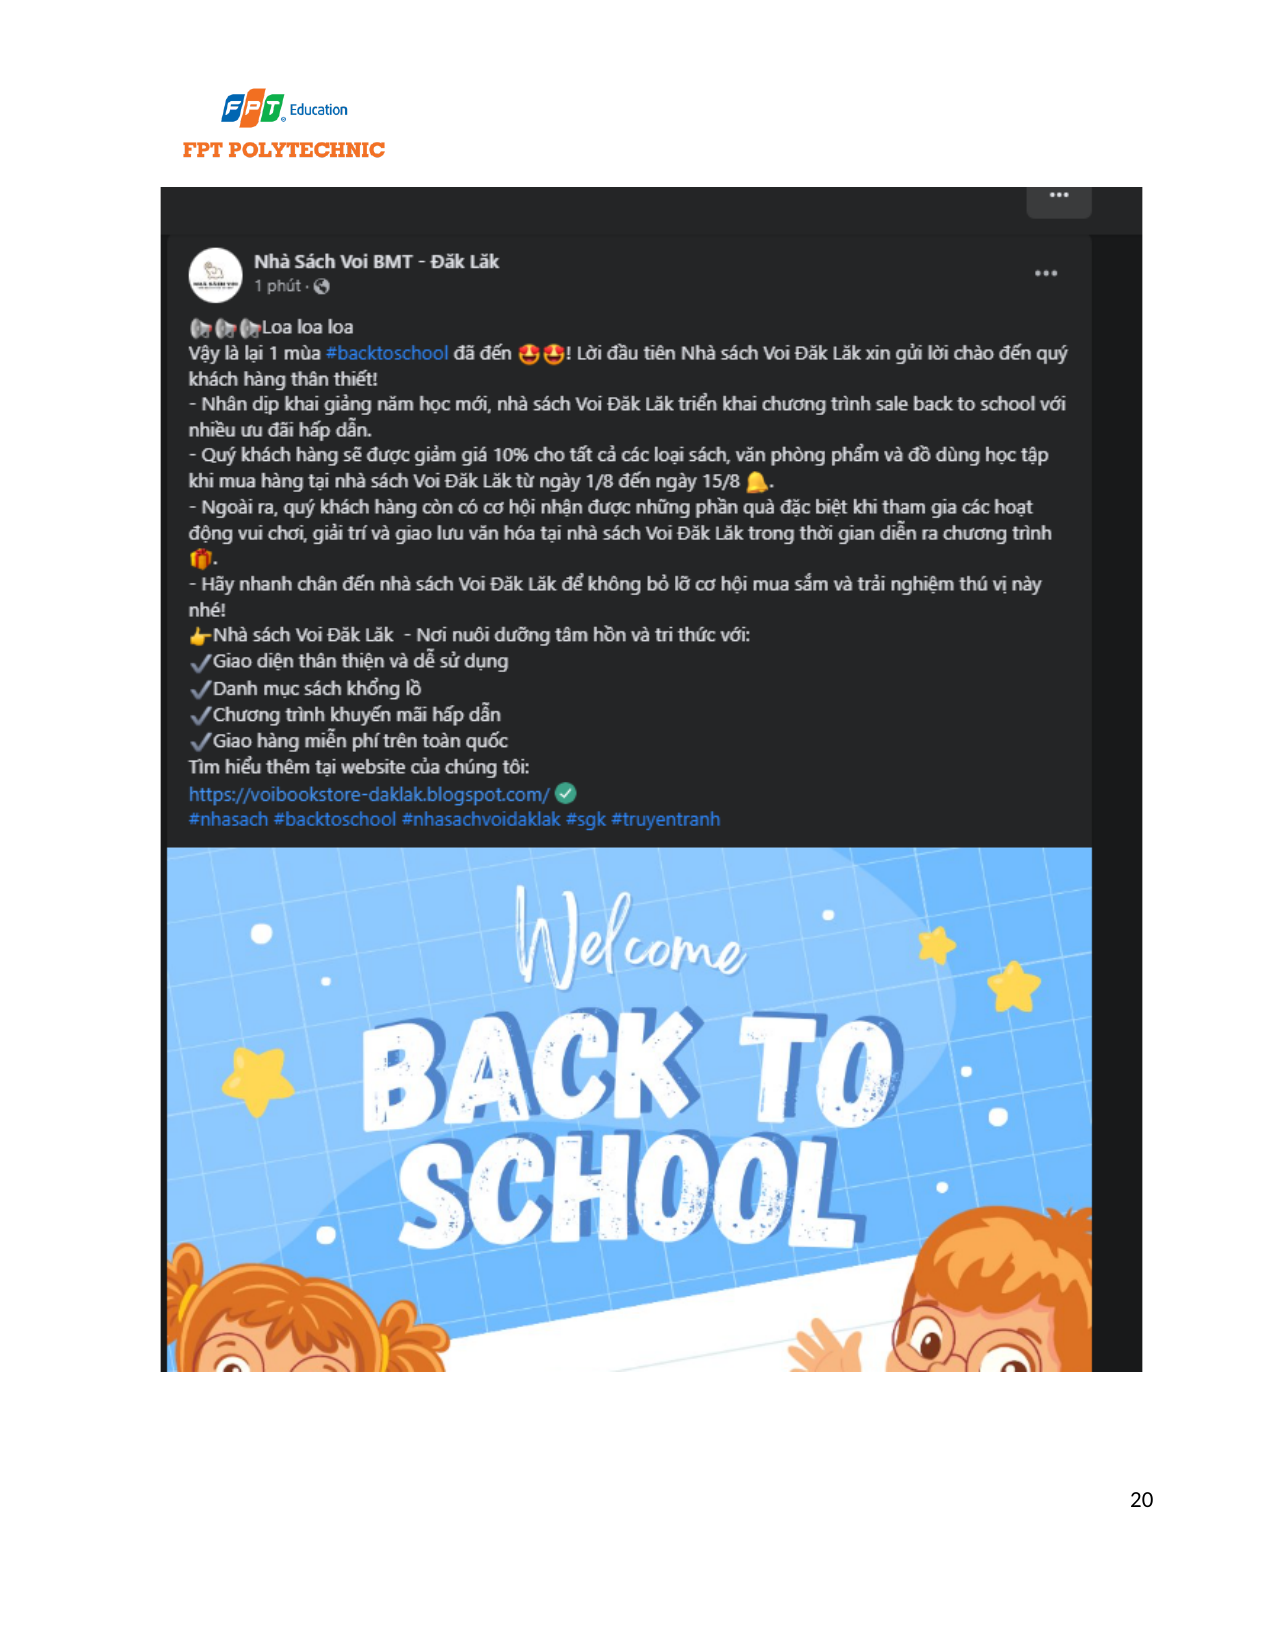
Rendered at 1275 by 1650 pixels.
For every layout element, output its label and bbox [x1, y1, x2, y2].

picture [160, 187, 1143, 1372]
picture [150, 75, 412, 175]
